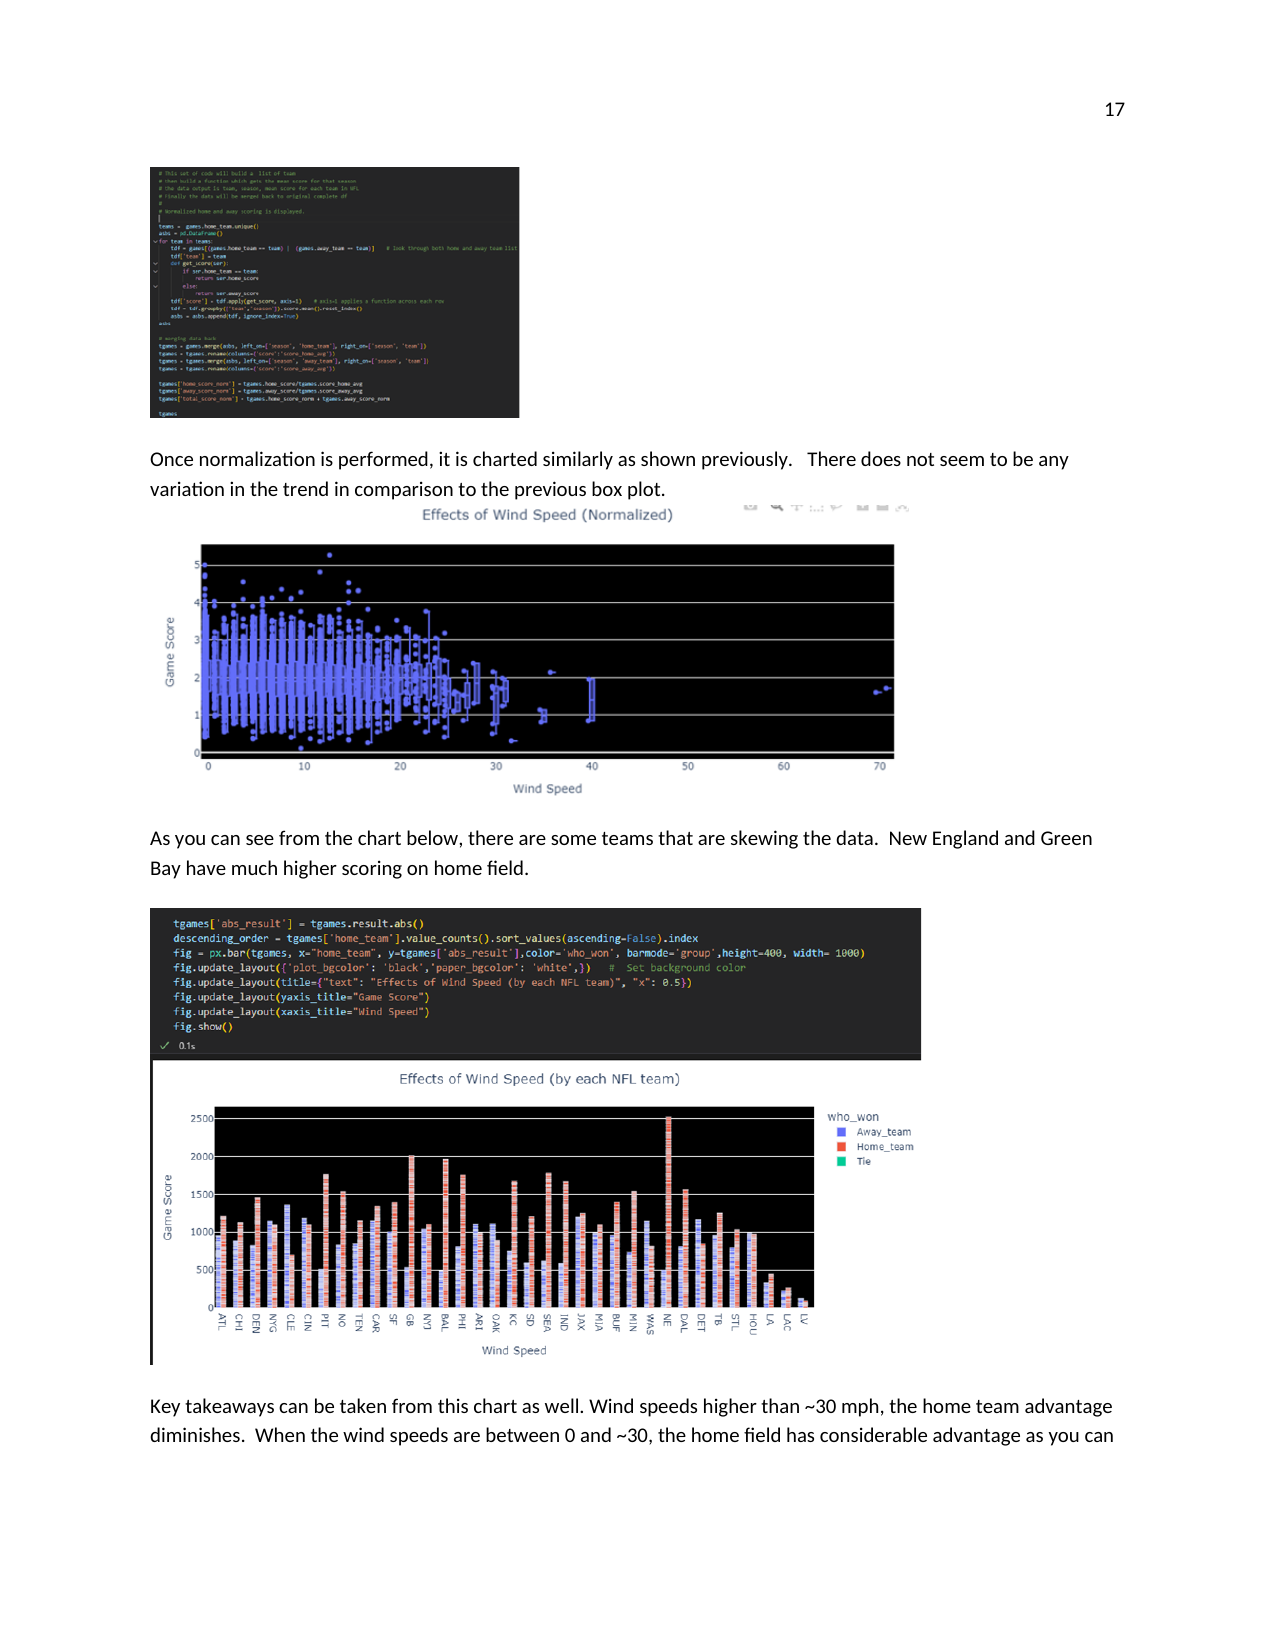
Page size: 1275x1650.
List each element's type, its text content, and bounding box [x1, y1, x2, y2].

picture [150, 908, 922, 1365]
text As you can see from the chart below, there are some teams that are skewing the data. New England and Green Bay have much higher scoring on home field. [150, 826, 1125, 880]
picture [150, 167, 520, 418]
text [150, 1393, 1125, 1448]
picture [150, 505, 909, 797]
